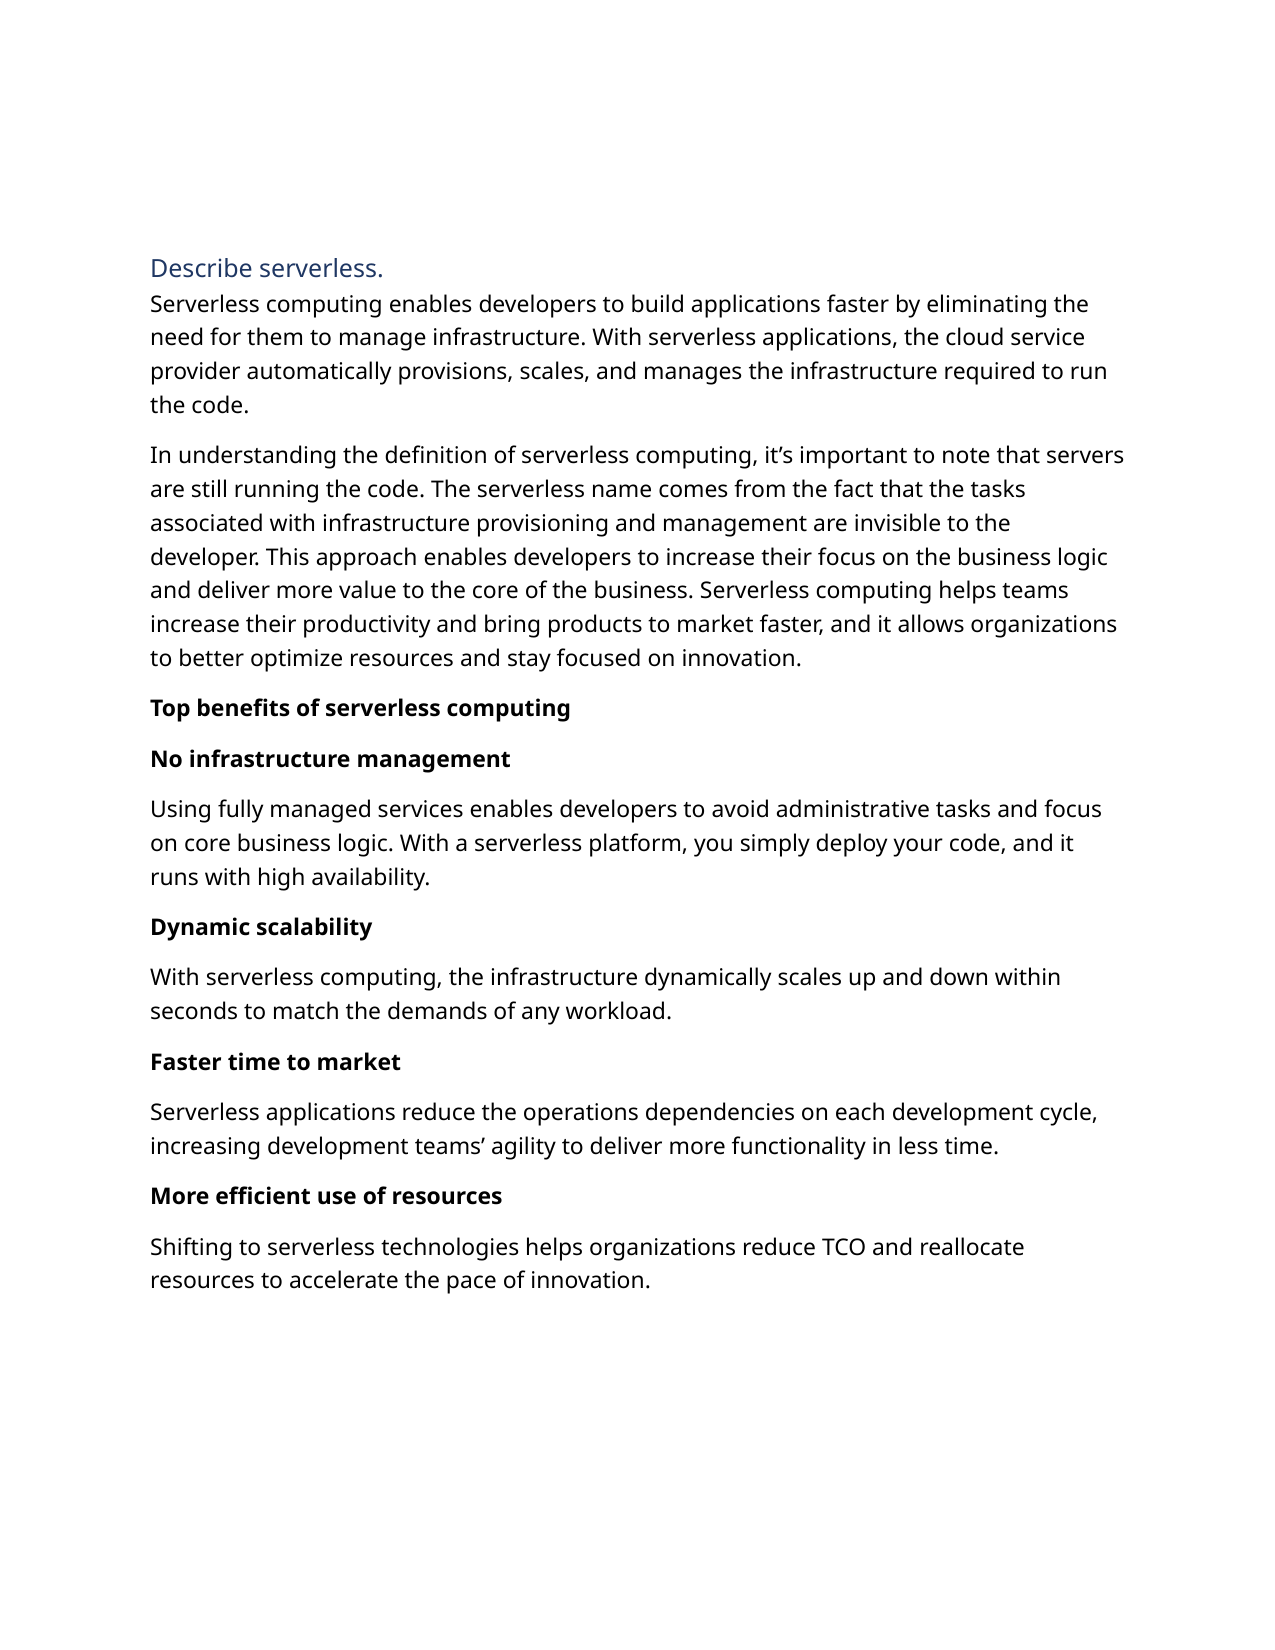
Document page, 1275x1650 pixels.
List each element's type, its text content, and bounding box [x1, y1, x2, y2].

text Dynamic scalability [150, 911, 1125, 942]
text Faster time to market [150, 1046, 1125, 1077]
text With serverless computing, the infrastructure dynamically scales up and down within seconds to match the demands of any workload. [150, 961, 1125, 1026]
text Top benefits of serverless computing [150, 692, 1125, 723]
text Serverless computing enables developers to build applications faster by eliminating the need for them to manage infrastructure. With serverless applications, the cloud service provider automatically provisions, scales, and manages the infrastructure required to run the code. [150, 288, 1125, 420]
text Shifting to serverless technologies helps organizations reduce TCO and reallocate resources to accelerate the pace of innovation. [150, 1231, 1125, 1296]
text In understanding the definition of serverless computing, it’s important to note that servers are still running the code. The serverless name comes from the fact that the tasks associated with infrastructure provisioning and management are invisible to the developer. This approach enables developers to increase their focus on the business logic and deliver more value to the core of the business. Serverless computing helps teams increase their productivity and bring products to market faster, and it allows organizations to better optimize resources and stay focused on innovation. [150, 439, 1125, 673]
text Serverless applications reduce the operations dependencies on each development cycle, increasing development teams’ agility to deliver more functionality in less time. [150, 1096, 1125, 1161]
text More efficient use of resources [150, 1180, 1125, 1211]
text No infrastructure management [150, 743, 1125, 774]
text Using fully managed services enables developers to avoid administrative tasks and focus on core business logic. With a serverless platform, you simply deploy your code, and it runs with high availability. [150, 793, 1125, 892]
subtitle Describe serverless. [150, 251, 1125, 285]
